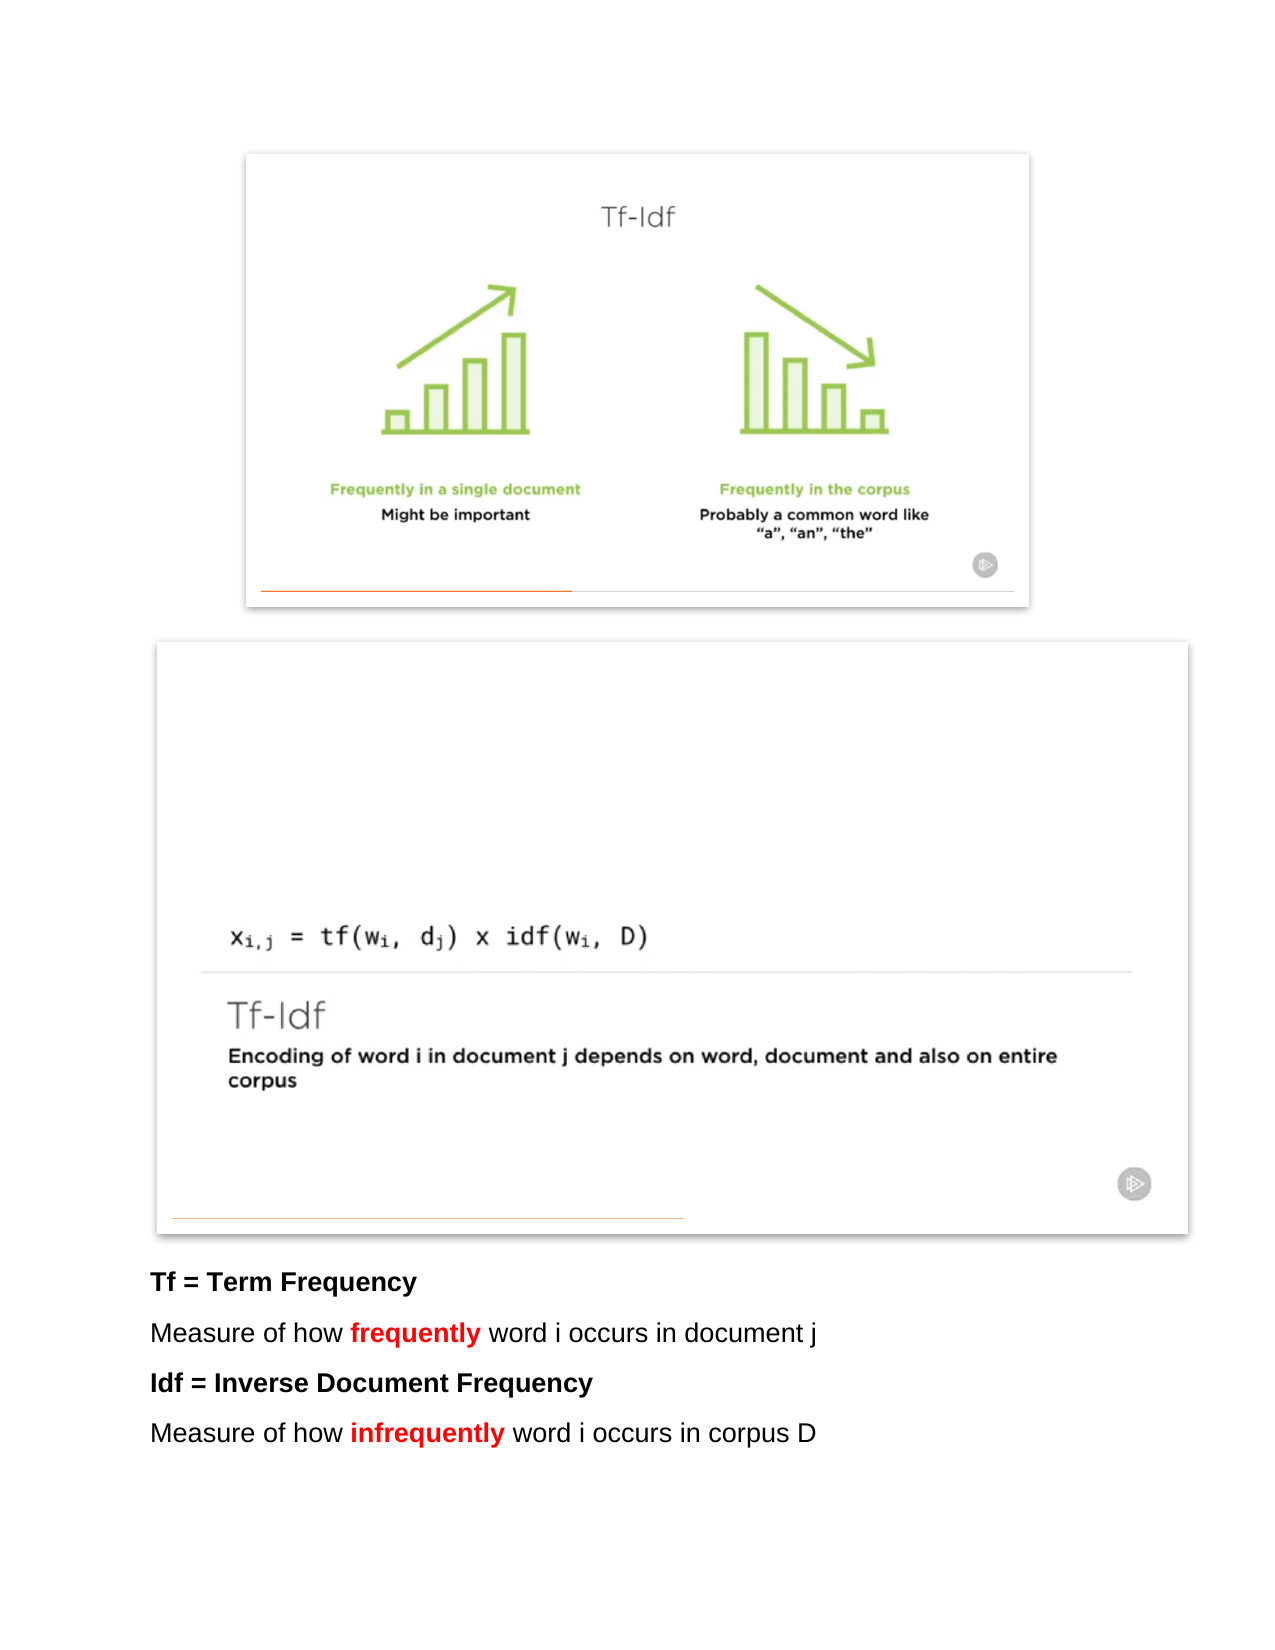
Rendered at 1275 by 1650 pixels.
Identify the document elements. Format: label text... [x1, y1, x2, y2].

picture [261, 169, 1014, 592]
text Measure of how frequently word i occurs in document j [150, 1317, 1125, 1348]
picture [172, 656, 1173, 1219]
text Idf = Inverse Document Frequency [150, 1367, 1125, 1398]
text Measure of how infrequently word i occurs in corpus D [150, 1417, 1125, 1449]
text Tf = Term Frequency [150, 1266, 1125, 1297]
